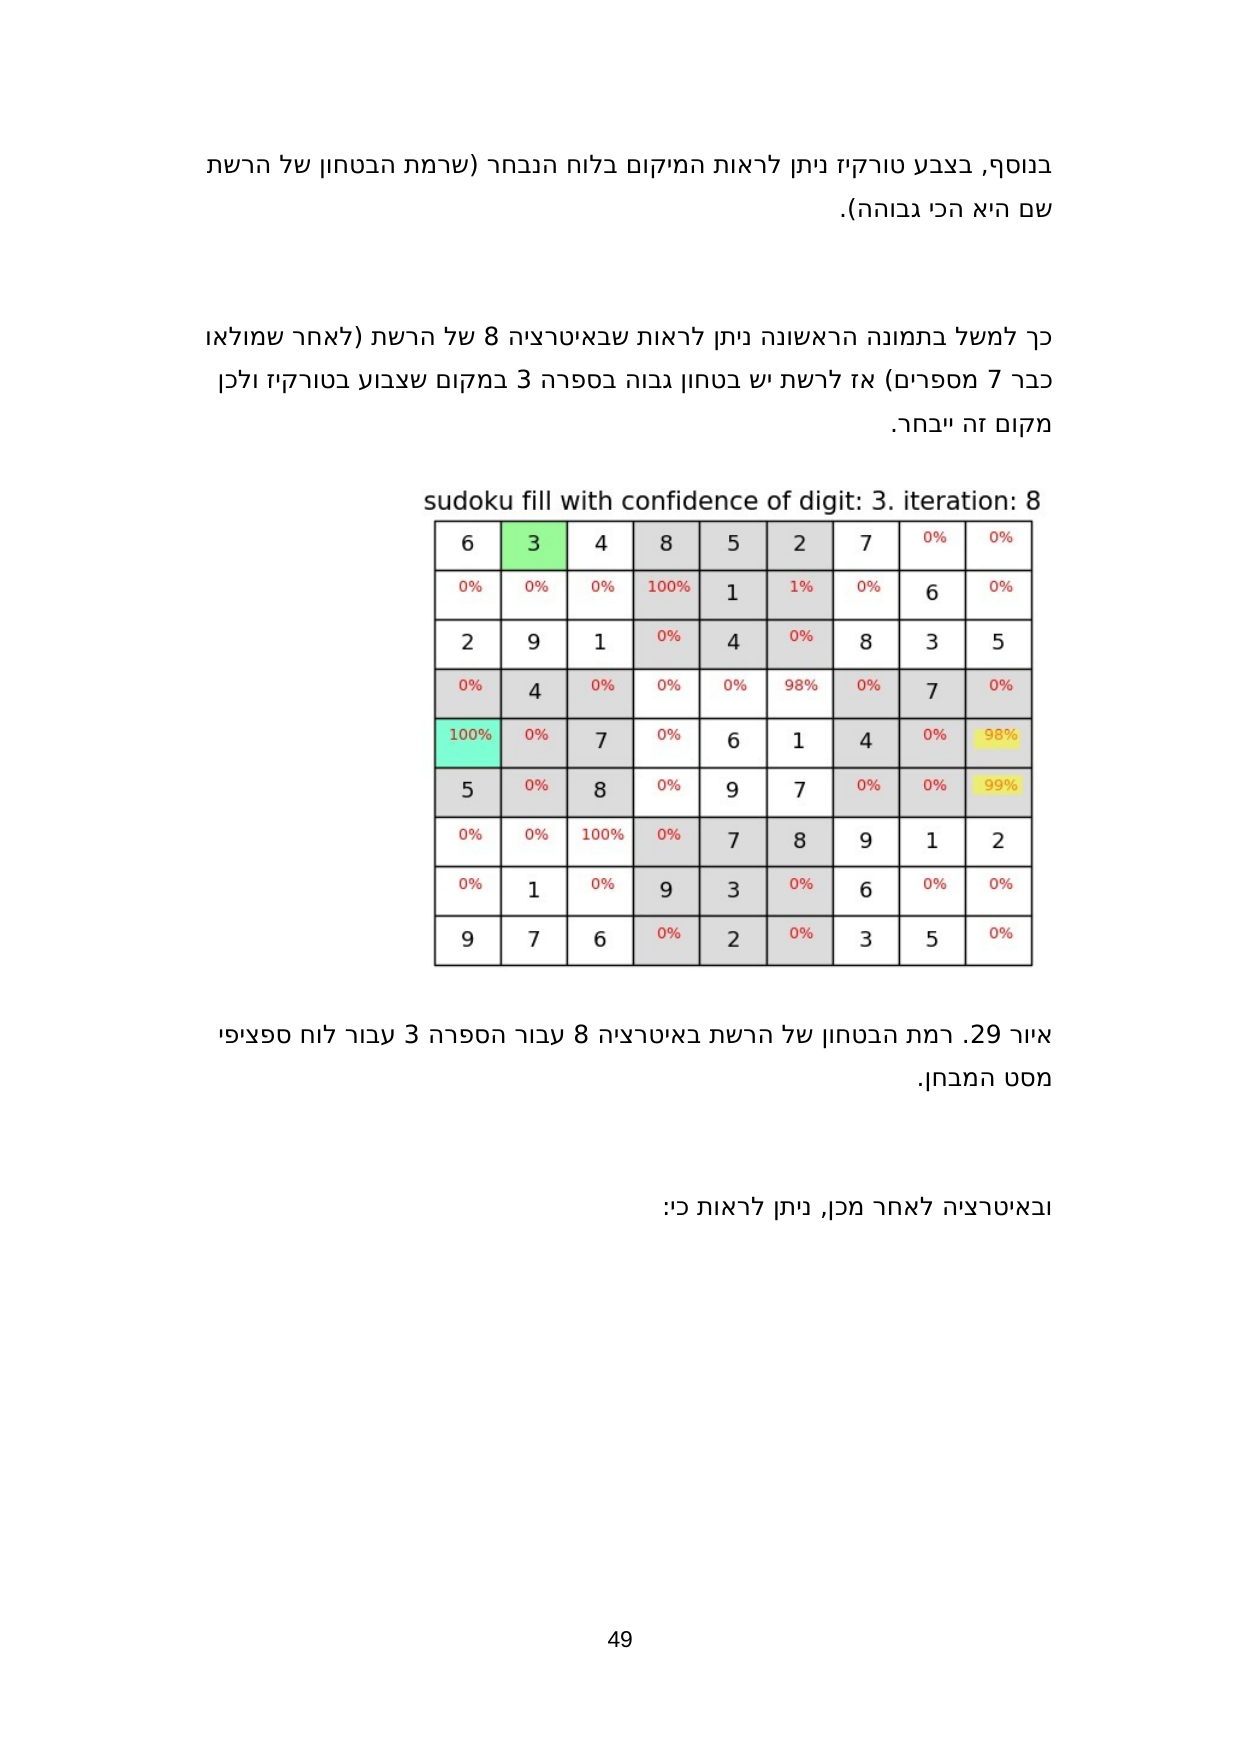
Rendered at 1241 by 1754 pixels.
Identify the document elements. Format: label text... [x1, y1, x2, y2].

picture [402, 469, 1053, 995]
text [187, 150, 1053, 223]
text איור 29. רמת הבטחון של הרשת באיטרציה 8 עבור הספרה 3 עבור לוח ספציפי מסט המבחן. [187, 1020, 1053, 1093]
text ובאיטרציה לאחר מכן, ניתן לראות כי: [187, 1192, 1053, 1221]
text כך למשל בתמונה הראשונה ניתן לראות שבאיטרציה 8 של הרשת (לאחר שמולאו כבר 7 מספרים) אז לרשת יש בטחון גבוה בספרה 3 במקום שצבוע בטורקיז ולכן מקום זה ייבחר. [187, 322, 1053, 438]
